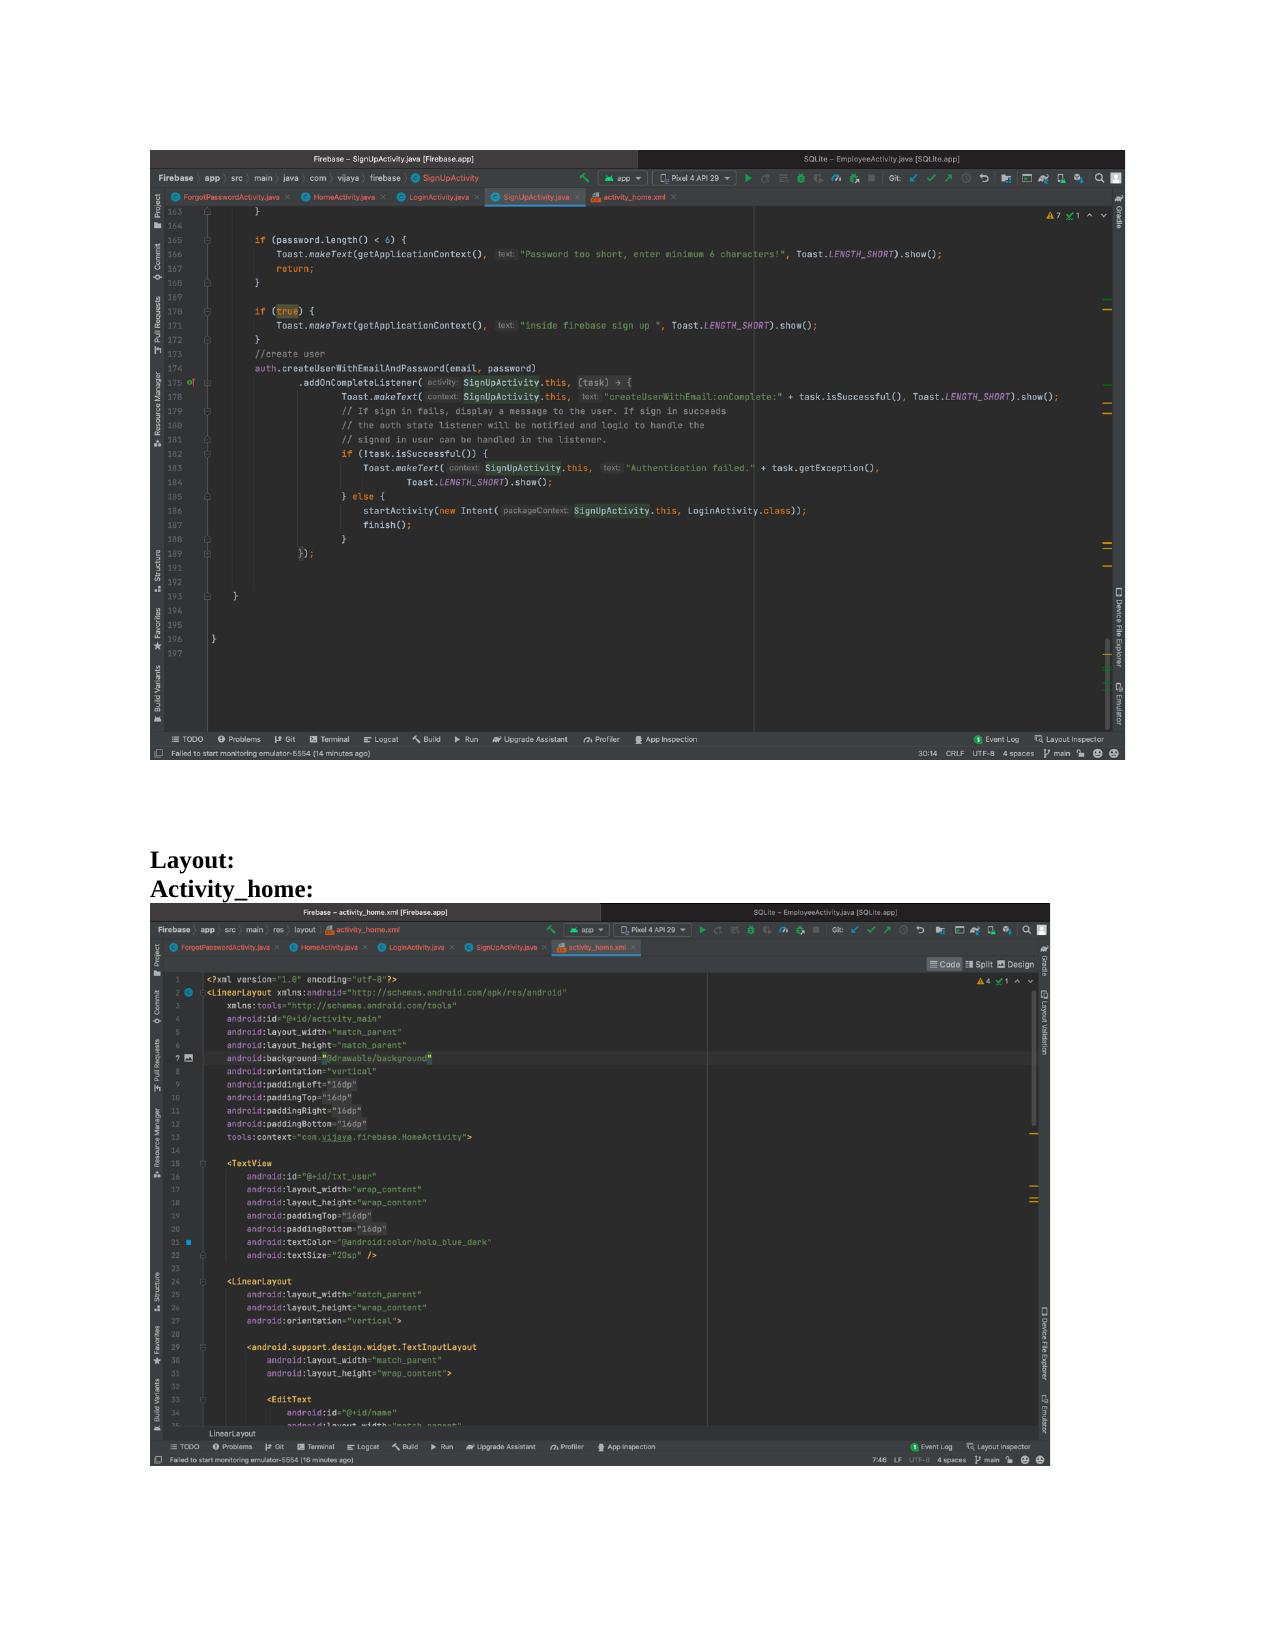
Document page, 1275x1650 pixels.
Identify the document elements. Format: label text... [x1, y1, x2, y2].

picture [150, 903, 1050, 1466]
text Activity_home: [150, 874, 1125, 903]
picture [150, 150, 1125, 760]
text Layout: [150, 846, 1125, 874]
